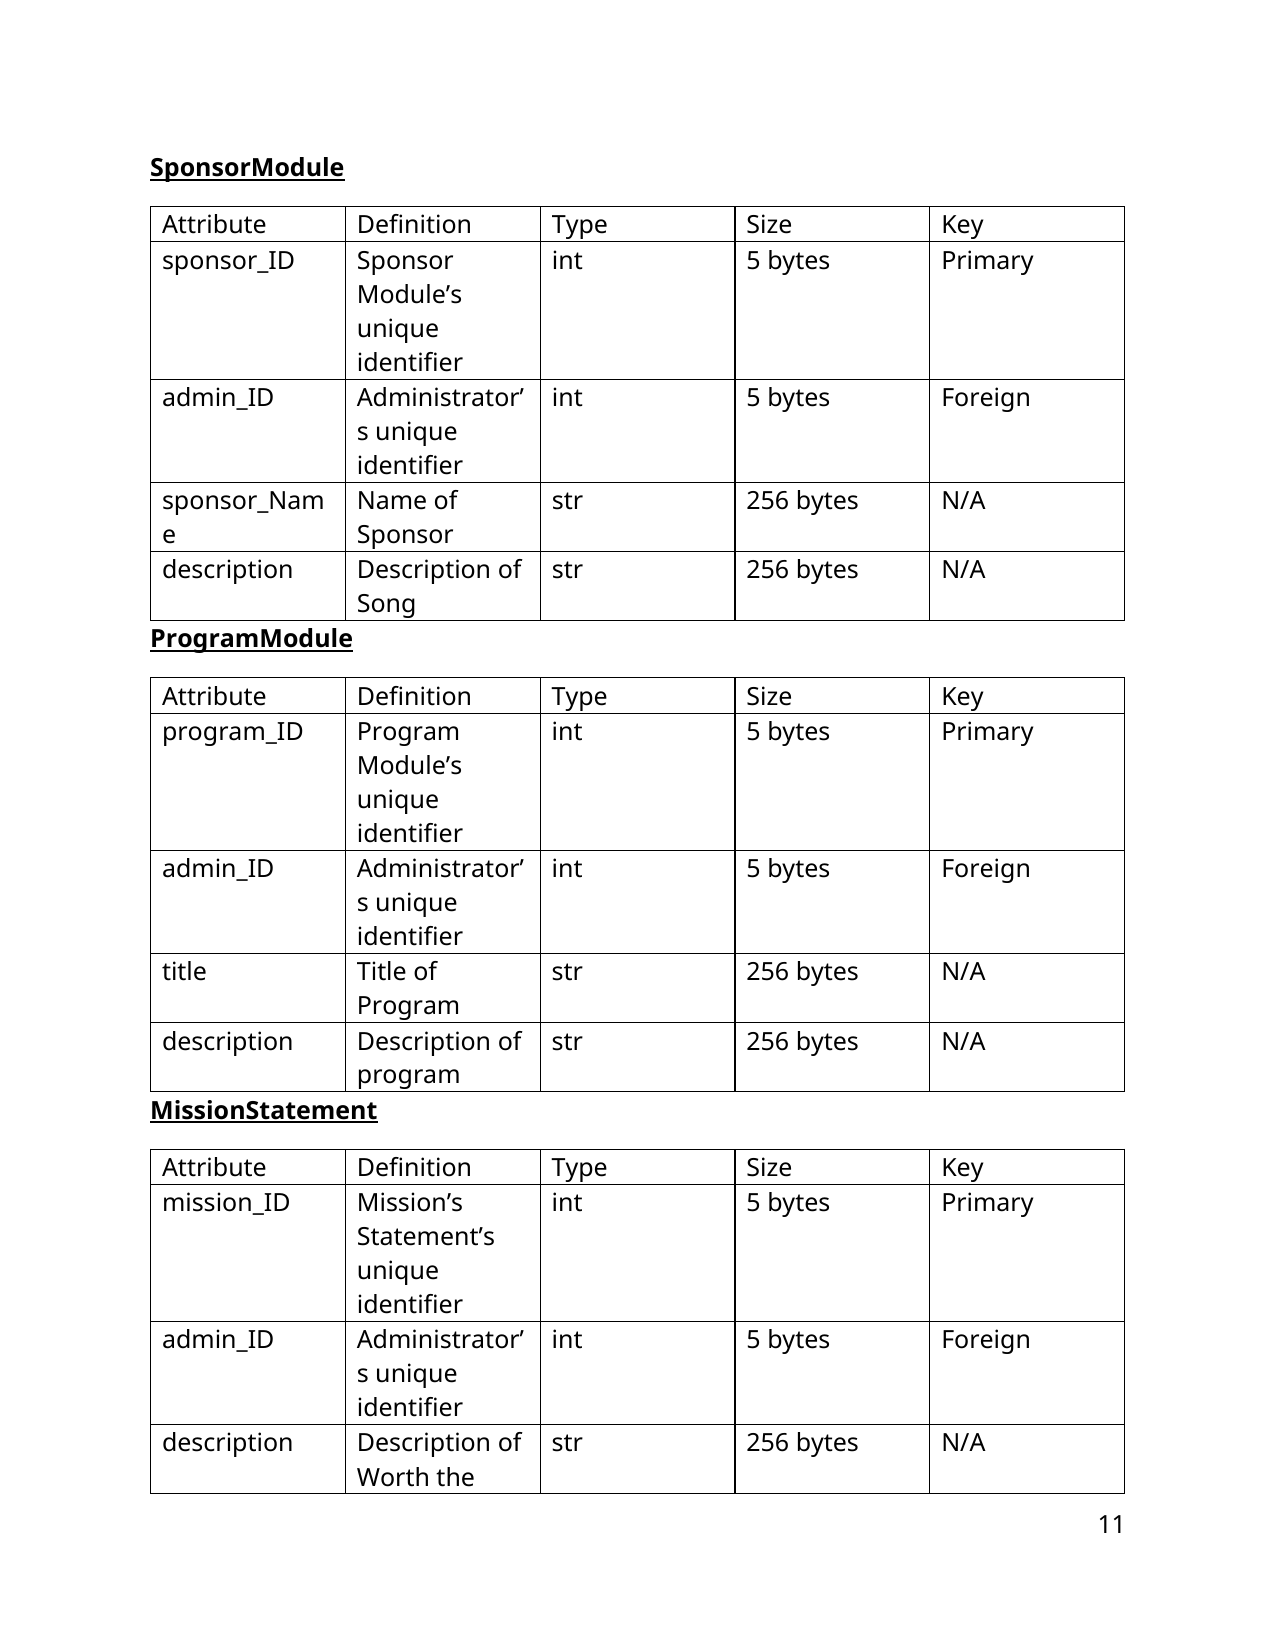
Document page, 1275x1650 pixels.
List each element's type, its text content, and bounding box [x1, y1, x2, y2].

table_cell description [151, 552, 345, 620]
table_cell program_ID [151, 714, 345, 850]
table_cell int [541, 380, 734, 482]
table_cell mission_ID [151, 1185, 345, 1321]
table_cell int [541, 851, 734, 953]
table_cell Primary [930, 1185, 1124, 1321]
table_cell int [541, 714, 734, 850]
table_cell 5 bytes [736, 242, 929, 378]
table_cell description [151, 1425, 345, 1493]
table_header Key [930, 207, 1124, 241]
table_cell Title of Program [346, 954, 540, 1022]
table_cell Description of Song [346, 552, 540, 620]
table_cell int [541, 242, 734, 378]
table_cell Mission’s Statement’s unique identifier [346, 1185, 540, 1321]
table_header Attribute [151, 207, 345, 241]
table_cell 5 bytes [736, 851, 929, 953]
table_cell str [541, 954, 734, 1022]
table_cell Administrator’s unique identifier [346, 851, 540, 953]
table_cell Primary [930, 714, 1124, 850]
table_cell int [541, 1185, 734, 1321]
table_header Size [736, 207, 929, 241]
table_cell Name of Sponsor [346, 483, 540, 551]
table_cell str [541, 1425, 734, 1493]
text ProgramModule [150, 621, 1125, 655]
table_cell Program Module’s unique identifier [346, 714, 540, 850]
table_cell Administrator’s unique identifier [346, 380, 540, 482]
table_header Key [930, 678, 1124, 712]
table_cell N/A [930, 1023, 1124, 1091]
table_cell admin_ID [151, 851, 345, 953]
table_cell 256 bytes [736, 1425, 929, 1493]
table_cell admin_ID [151, 380, 345, 482]
table_cell Primary [930, 242, 1124, 378]
table_cell N/A [930, 954, 1124, 1022]
table_cell str [541, 483, 734, 551]
table_cell Sponsor Module’s unique identifier [346, 242, 540, 378]
table_cell 5 bytes [736, 1322, 929, 1424]
text MissionStatement [150, 1092, 1125, 1126]
table_header Type [541, 678, 734, 712]
table_cell title [151, 954, 345, 1022]
table_cell description [151, 1023, 345, 1091]
table_cell str [541, 552, 734, 620]
table_cell sponsor_ID [151, 242, 345, 378]
table_cell 256 bytes [736, 552, 929, 620]
table_cell 256 bytes [736, 954, 929, 1022]
table_header Type [541, 207, 734, 241]
table_cell N/A [930, 483, 1124, 551]
table_cell sponsor_Name [151, 483, 345, 551]
table_cell 256 bytes [736, 483, 929, 551]
table_cell Administrator’s unique identifier [346, 1322, 540, 1424]
table_cell Description of program [346, 1023, 540, 1091]
table_header Attribute [151, 1150, 345, 1183]
table_cell str [541, 1023, 734, 1091]
table_cell 256 bytes [736, 1023, 929, 1091]
table_cell N/A [930, 1425, 1124, 1493]
table_cell Foreign [930, 1322, 1124, 1424]
table_header Size [736, 1150, 929, 1183]
table_header Definition [346, 678, 540, 712]
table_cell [346, 1425, 540, 1493]
table_header Type [541, 1150, 734, 1183]
table_header Key [930, 1150, 1124, 1183]
table_header Size [736, 678, 929, 712]
table_cell Foreign [930, 380, 1124, 482]
table_header Definition [346, 207, 540, 241]
text SponsorModule [150, 150, 1125, 184]
table_header Definition [346, 1150, 540, 1183]
table_cell 5 bytes [736, 714, 929, 850]
table_cell admin_ID [151, 1322, 345, 1424]
table_header Attribute [151, 678, 345, 712]
table_cell 5 bytes [736, 380, 929, 482]
table_cell 5 bytes [736, 1185, 929, 1321]
table_cell int [541, 1322, 734, 1424]
table_cell Foreign [930, 851, 1124, 953]
table_cell N/A [930, 552, 1124, 620]
